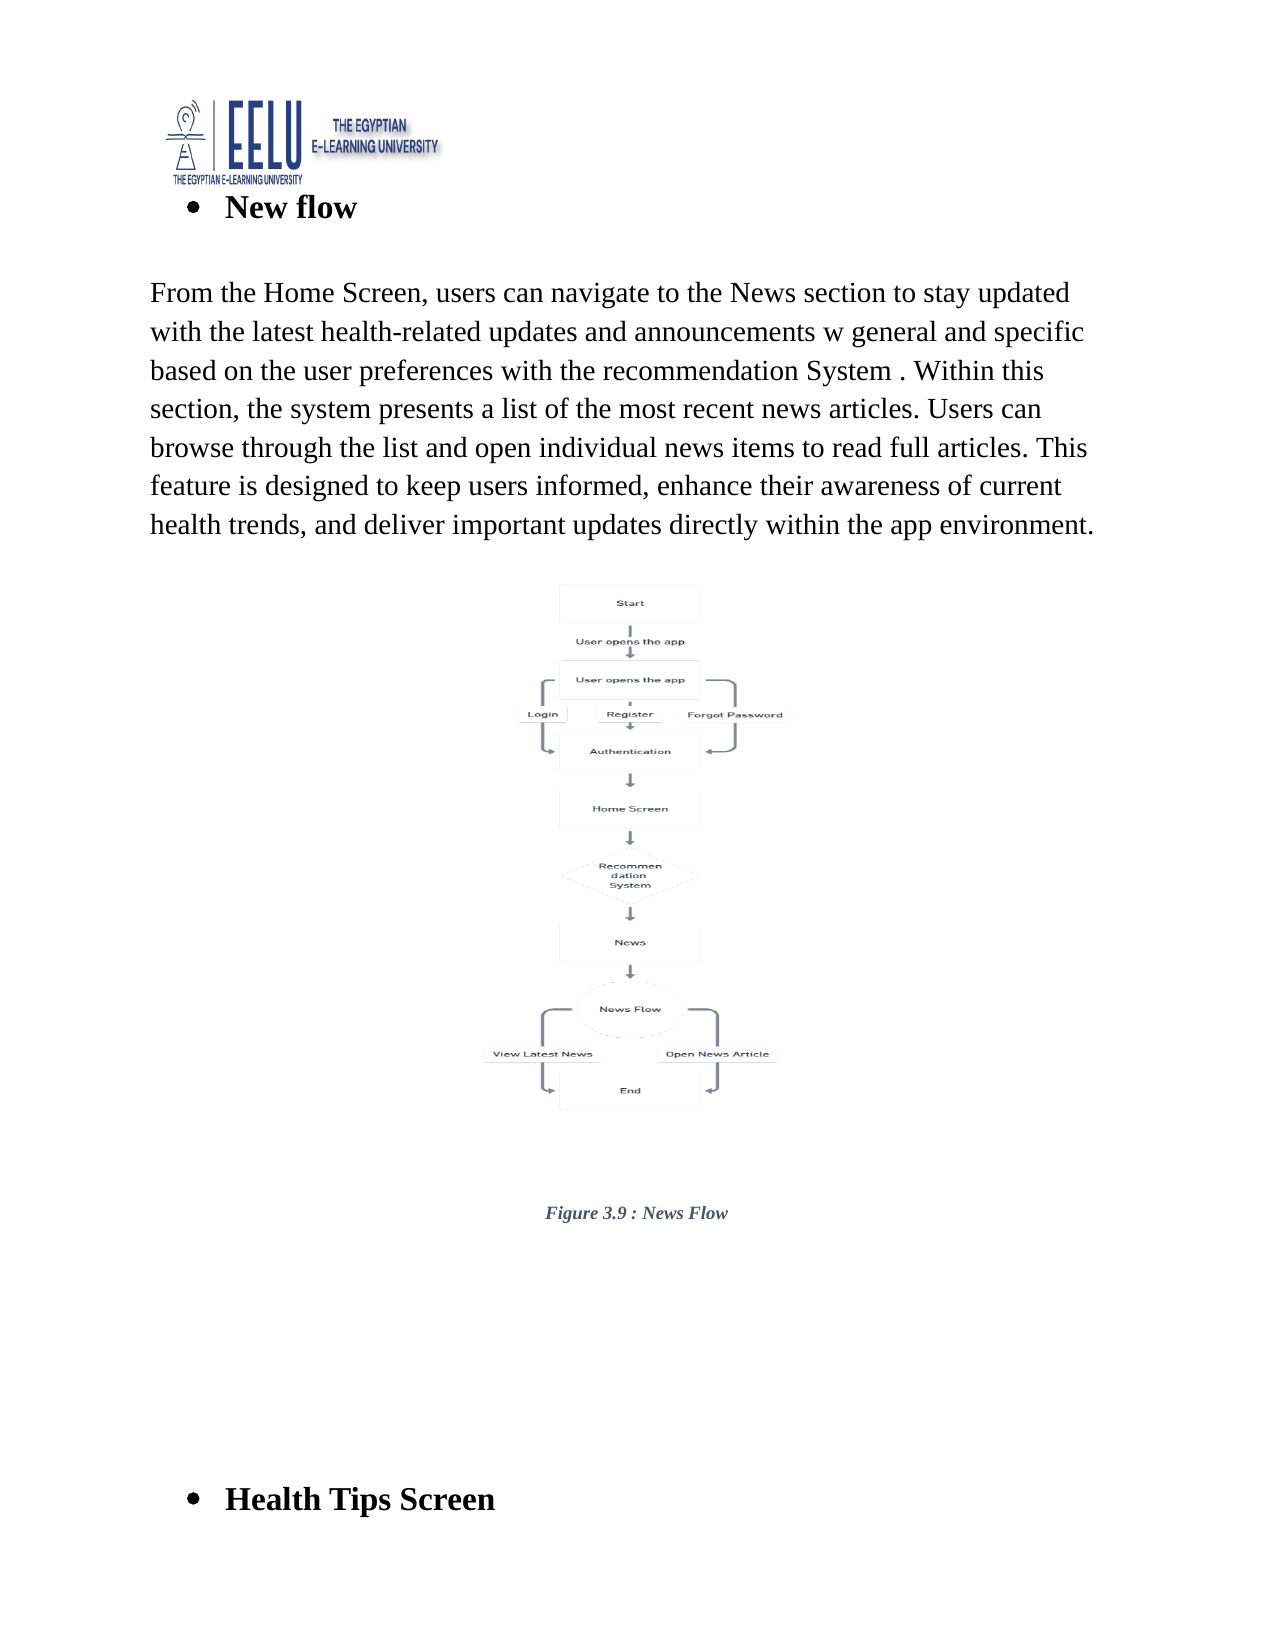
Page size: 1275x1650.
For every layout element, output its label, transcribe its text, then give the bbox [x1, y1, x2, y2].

list Health Tips Screen [187, 1479, 1125, 1517]
list New flow [187, 187, 1125, 226]
picture [150, 75, 444, 188]
text Figure 3.9 : News Flow [150, 1202, 1125, 1223]
list From the Home Screen, users can navigate to the News section to stay updated with the latest health-related updates and announcements w general and specific based on the user preferences with the recommendation System . Within this section, the system presents a list of the most recent news articles. Users can browse through the list and open individual news items to read full articles. This feature is designed to keep users informed, enhance their awareness of current health trends, and deliver important updates directly within the app environment. [150, 276, 1125, 540]
picture [465, 574, 810, 1112]
